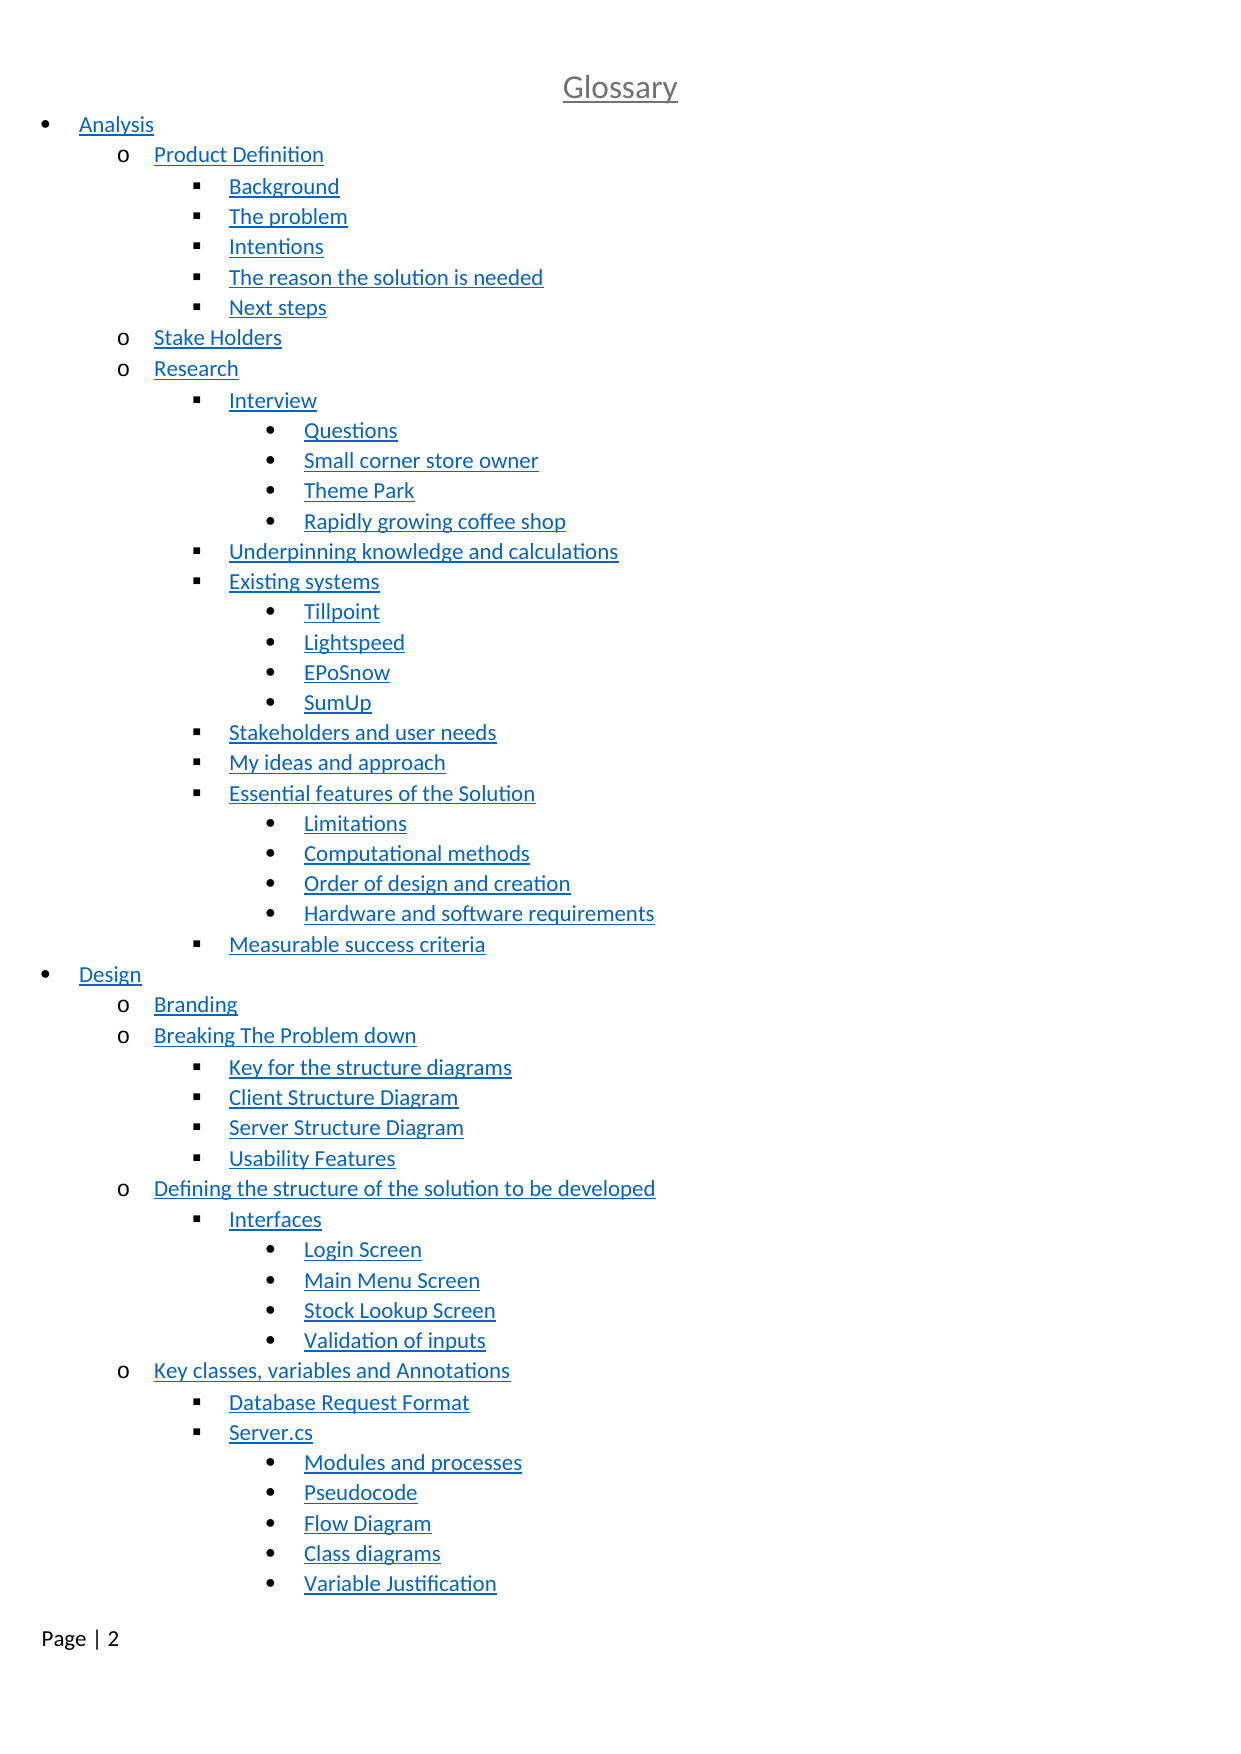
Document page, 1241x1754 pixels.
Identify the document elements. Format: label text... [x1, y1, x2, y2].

list Small corner store owner [266, 446, 1199, 474]
list Defining the structure of the solution to be developed [116, 1174, 1199, 1203]
list Interview [191, 386, 1199, 414]
list Variable Justification [266, 1569, 1199, 1597]
list Validation of inputs [266, 1326, 1199, 1354]
list Analysis [41, 110, 1199, 138]
list Usability Features [191, 1144, 1199, 1172]
list Interfaces [191, 1205, 1199, 1233]
list Order of design and creation [266, 869, 1199, 897]
list Rapidly growing coffee shop [266, 507, 1199, 535]
list Branding [116, 990, 1199, 1019]
list Product Definition [116, 141, 1199, 170]
list Class diagrams [266, 1539, 1199, 1567]
list Server.cs [191, 1418, 1199, 1446]
list Stock Lookup Screen [266, 1296, 1199, 1324]
list Modules and processes [266, 1448, 1199, 1476]
list My ideas and approach [191, 748, 1199, 776]
list Main Menu Screen [266, 1266, 1199, 1294]
list Intentions [191, 232, 1199, 260]
list Database Request Format [191, 1388, 1199, 1416]
list Pseudocode [266, 1478, 1199, 1506]
list Lightspeed [266, 628, 1199, 656]
list Client Structure Diagram [191, 1083, 1199, 1111]
list Underpinning knowledge and calculations [191, 537, 1199, 565]
list Tillpoint [266, 597, 1199, 625]
list Server Structure Diagram [191, 1113, 1199, 1141]
list Background [191, 172, 1199, 200]
list Next steps [191, 293, 1199, 321]
list Stake Holders [116, 323, 1199, 352]
list Existing systems [191, 567, 1199, 595]
list Breaking The Problem down [116, 1022, 1199, 1051]
list The problem [191, 202, 1199, 230]
list Computational methods [266, 839, 1199, 867]
list Research [116, 354, 1199, 384]
list Login Screen [266, 1236, 1199, 1263]
list Questions [266, 416, 1199, 444]
list Theme Park [266, 477, 1199, 504]
list Key classes, variables and Annotations [116, 1356, 1199, 1386]
list Limitations [266, 809, 1199, 837]
list Measurable success criteria [191, 930, 1199, 958]
list EPoSnow [266, 658, 1199, 686]
subtitle Glossary [41, 66, 1199, 107]
list Essential features of the Solution [191, 779, 1199, 807]
list Design [41, 960, 1199, 988]
list SumUp [266, 688, 1199, 716]
list Flow Diagram [266, 1509, 1199, 1537]
list The reason the solution is needed [191, 263, 1199, 291]
list Stakeholders and user needs [191, 718, 1199, 746]
list Hardware and software requirements [266, 899, 1199, 927]
list Key for the structure diagrams [191, 1053, 1199, 1081]
